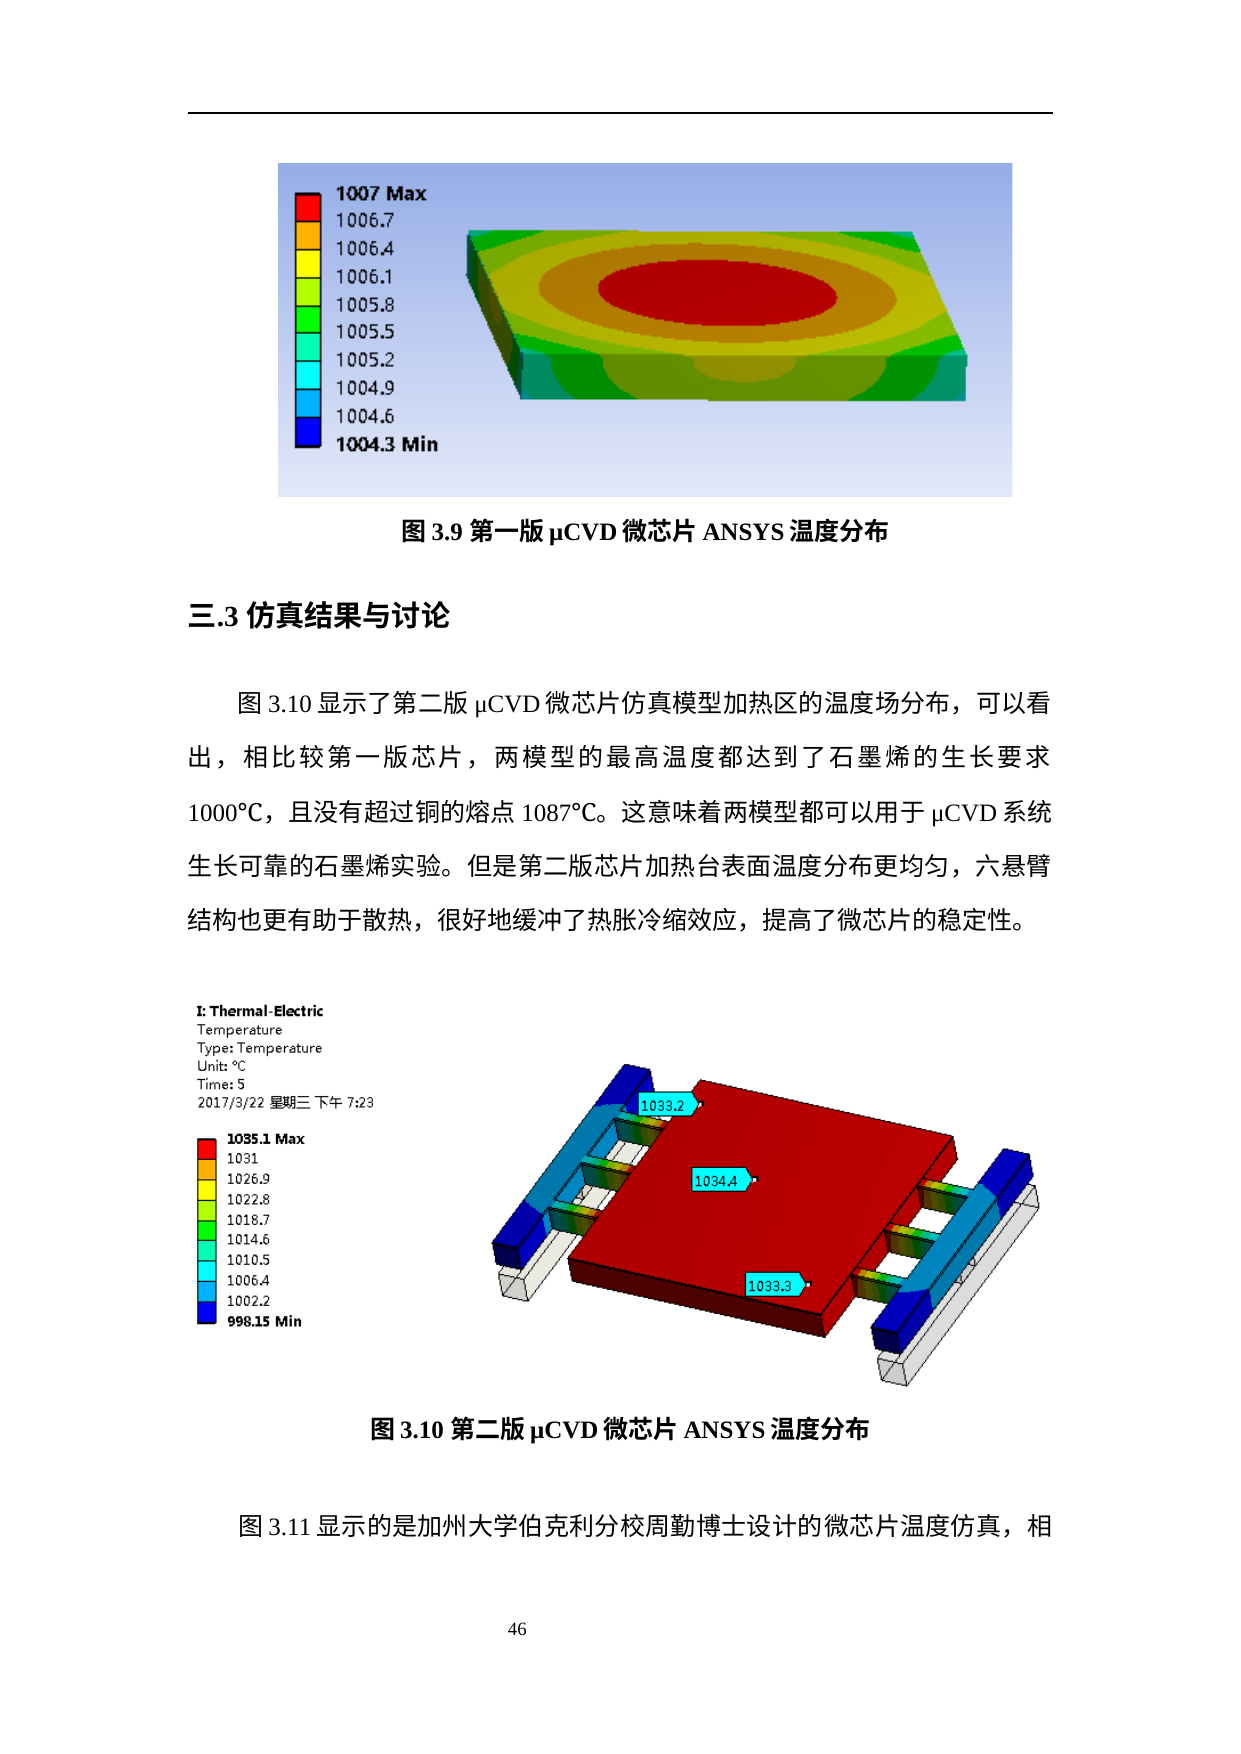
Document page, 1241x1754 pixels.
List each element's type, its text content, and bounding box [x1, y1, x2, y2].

text 图3.9 第一版μCVD微芯片ANSYS温度分布 [187, 511, 1053, 548]
picture [278, 163, 1013, 497]
text 图3.10 第二版μCVD微芯片ANSYS温度分布 [187, 1409, 1053, 1445]
picture [187, 998, 1053, 1395]
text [187, 1507, 1053, 1543]
text 图3.10显示了第二版μCVD微芯片仿真模型加热区的温度场分布，可以看出，相比较第一版芯片，两模型的最高温度都达到了石墨烯的生长要求1000℃，且没有超过铜的熔点1087℃。这意味着两模型都可以用于μCVD系统生长可靠的石墨烯实验。但是第二版芯片加热台表面温度分布更均匀，六悬臂结构也更有助于散热，很好地缓冲了热胀冷缩效应，提高了微芯片的稳定性。 [187, 683, 1053, 937]
subtitle 仿真结果与讨论 [187, 593, 1053, 635]
